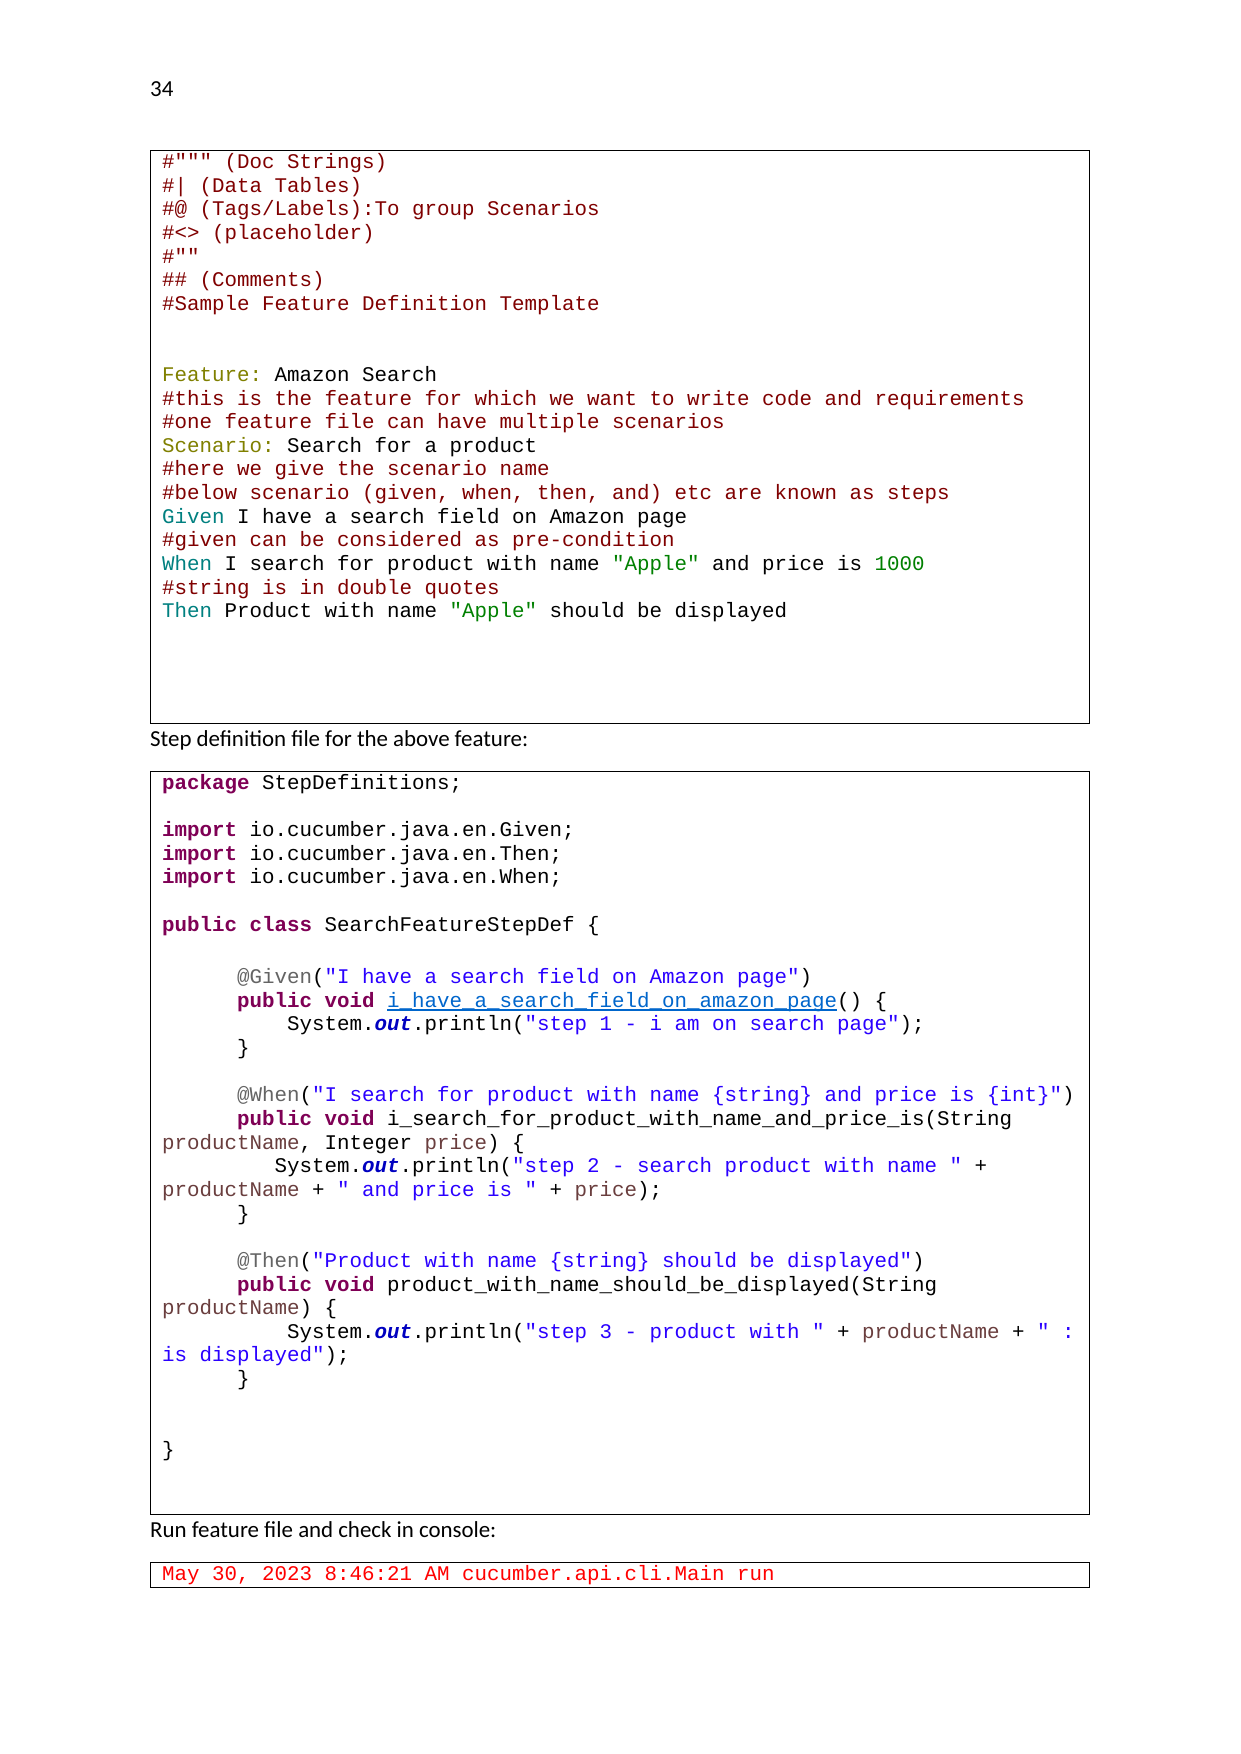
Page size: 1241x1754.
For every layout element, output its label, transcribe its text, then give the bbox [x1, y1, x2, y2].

table_header package StepDefinitions; import io.cucumber.java.en.Given; import io.cucumber.java.en.Then; import io.cucumber.java.en.When; public class SearchFeatureStepDef { @Given("I have a search field on Amazon page") public void i_have_a_search_field_on_amazon_page() { System.out.println("step 1 - i am on search page"); } @When("I search for product with name {string} and price is {int}") public void i_search_for_product_with_name_and_price_is(String productName, Integer price) { System.out.println("step 2 - search product with name " + productName + " and price is " + price); } @Then("Product with name {string} should be displayed") public void product_with_name_should_be_displayed(String productName) { System.out.println("step 3 - product with " + productName + " : is displayed"); } } [151, 772, 1089, 1514]
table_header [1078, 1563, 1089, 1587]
text Run feature file and check in console: [150, 1515, 1090, 1543]
text Step definition file for the above feature: [150, 724, 1090, 752]
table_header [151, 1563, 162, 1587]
